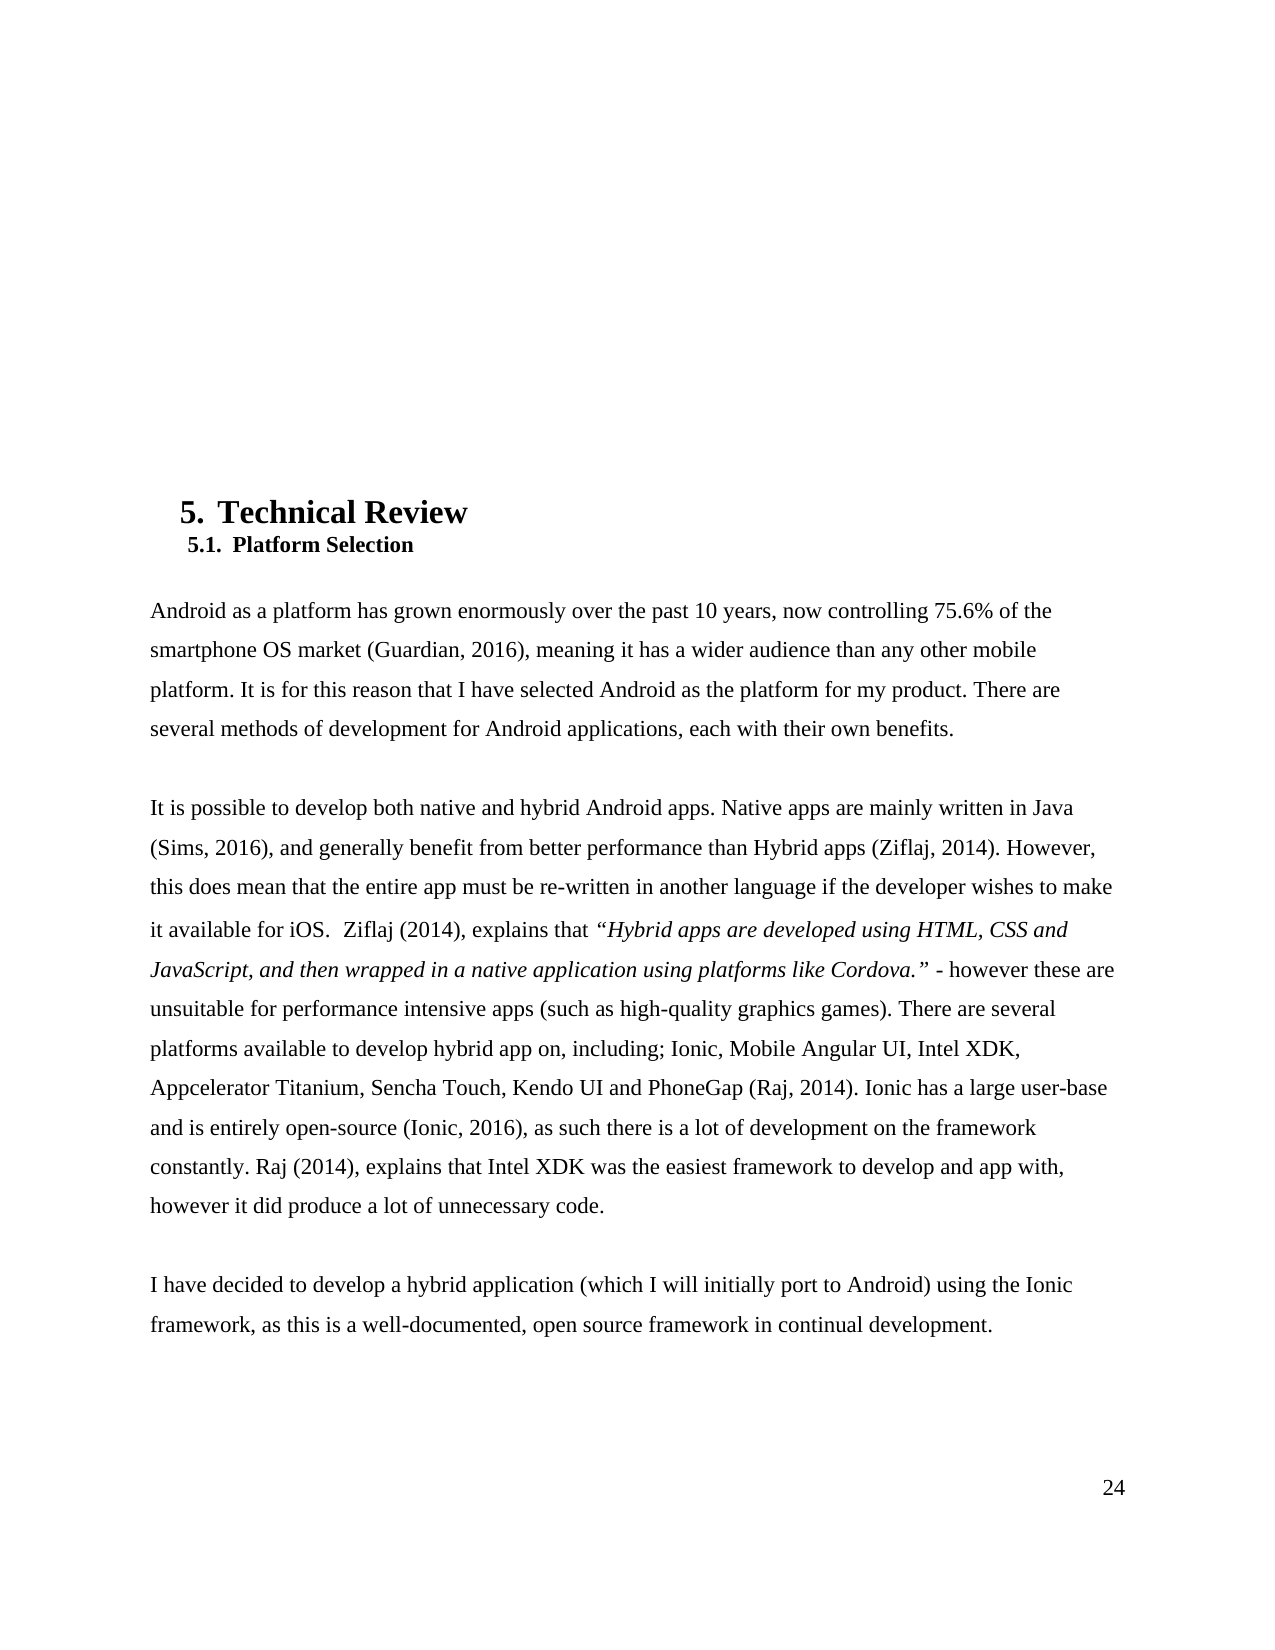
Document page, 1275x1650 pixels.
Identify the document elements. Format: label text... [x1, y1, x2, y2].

text Android as a platform has grown enormously over the past 10 years, now controlling 75.6% of the smartphone OS market (Guardian, 2016), meaning it has a wider audience than any other mobile platform. It is for this reason that I have selected Android as the platform for my product. There are several methods of development for Android applications, each with their own benefits. [150, 597, 1125, 742]
subtitle Technical Review [179, 493, 1125, 531]
text I have decided to develop a hybrid application (which I will initially port to Android) using the Ionic framework, as this is a well-documented, open source framework in continual development. [150, 1272, 1125, 1337]
subtitle Platform Selection [187, 531, 1125, 557]
text It is possible to develop both native and hybrid Android apps. Native apps are mainly written in Java (Sims, 2016), and generally benefit from better performance than Hybrid apps (Ziflaj, 2014). However, this does mean that the entire app must be re-written in another language if the developer wishes to make it available for iOS. Ziflaj (2014), explains that “Hybrid apps are developed using HTML, CSS and JavaScript, and then wrapped in a native application using platforms like Cordova.” - however these are unsuitable for performance intensive apps (such as high-quality graphics games). There are several platforms available to develop hybrid app on, including; Ionic, Mobile Angular UI, Intel XDK, Appcelerator Titanium, Sencha Touch, Kendo UI and PhoneGap (Raj, 2014). Ionic has a large user-base and is entirely open-source (Ionic, 2016), as such there is a lot of development on the framework constantly. Raj (2014), explains that Intel XDK was the easiest framework to develop and app with, however it did produce a lot of unnecessary code. [150, 794, 1125, 1219]
